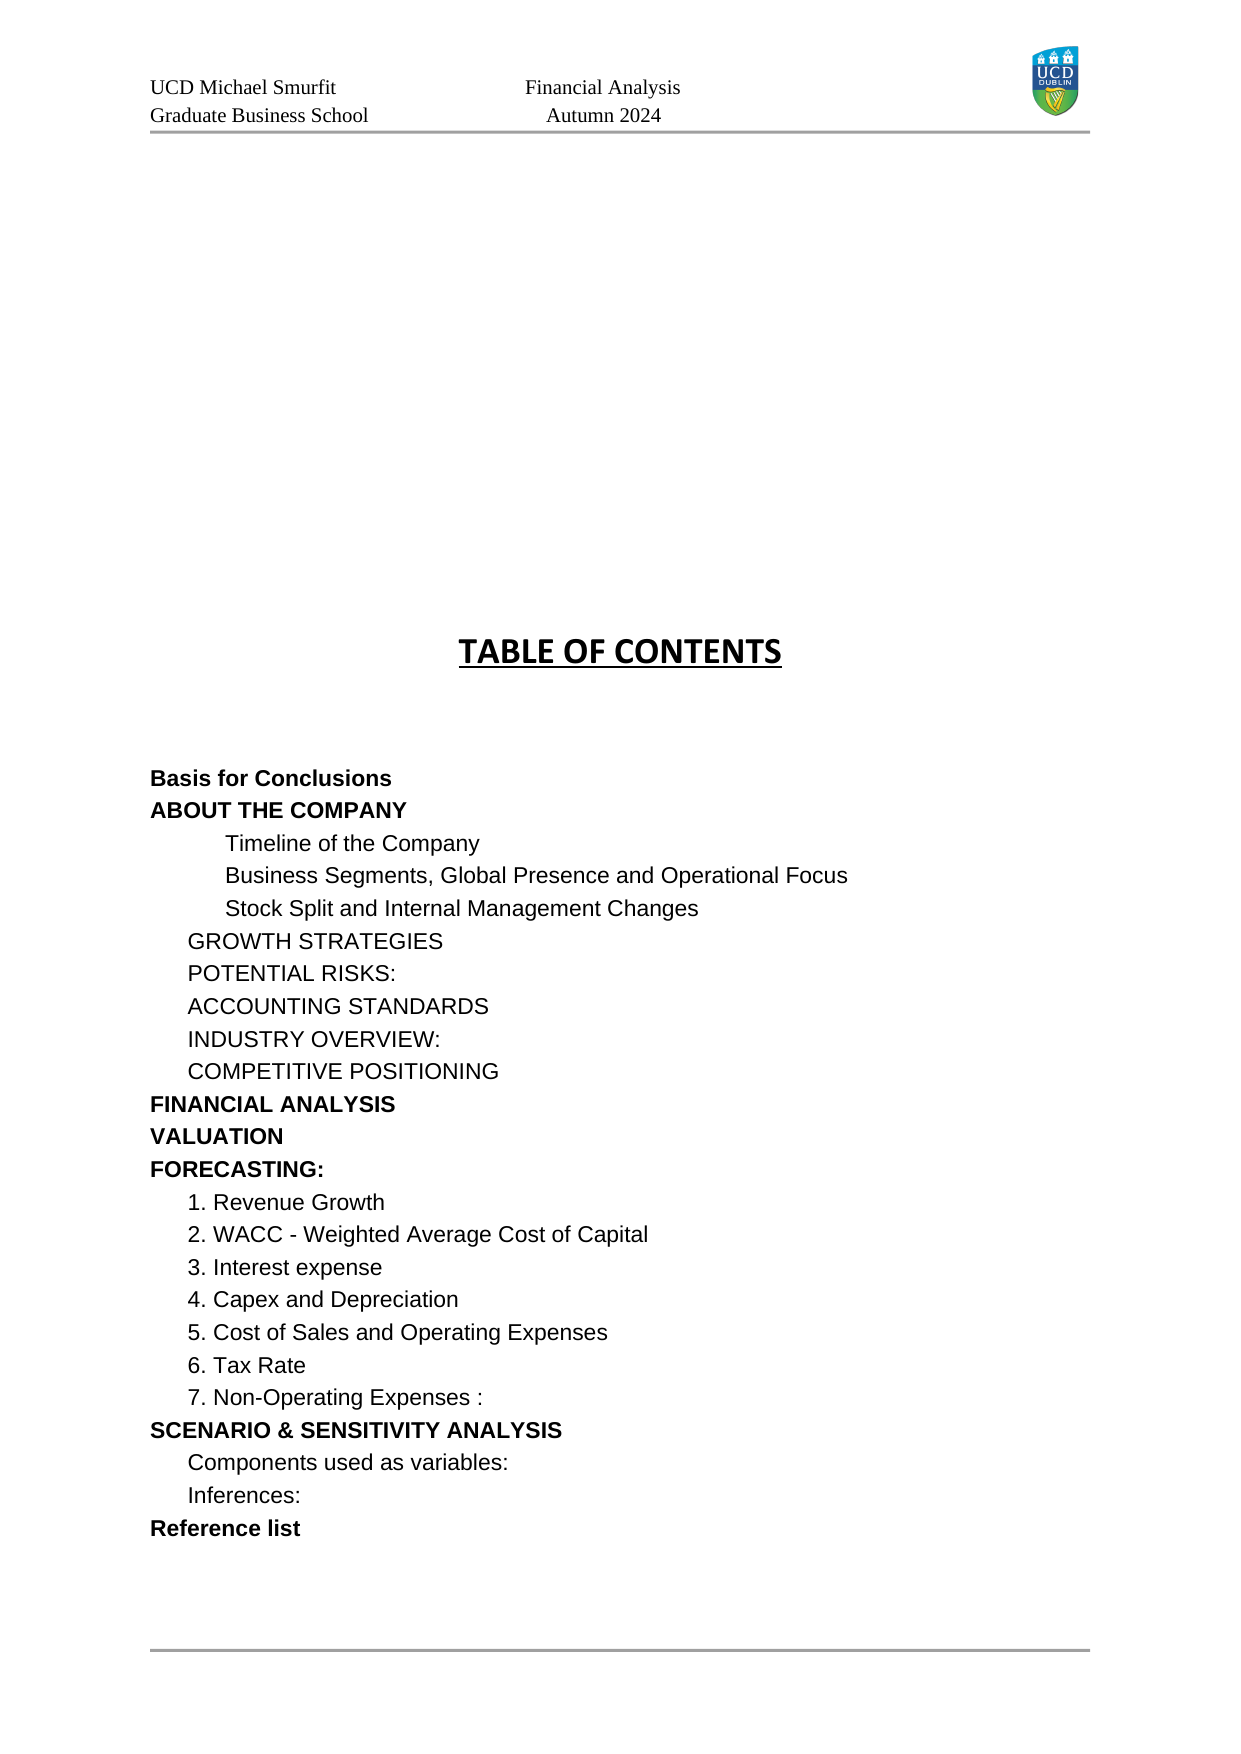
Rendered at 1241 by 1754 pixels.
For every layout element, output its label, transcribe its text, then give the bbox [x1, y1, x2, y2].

picture [1064, 55, 1072, 63]
picture [1050, 53, 1057, 63]
picture [1032, 66, 1079, 116]
text TABLE OF CONTENTS [150, 627, 1090, 673]
picture [1032, 46, 1061, 55]
